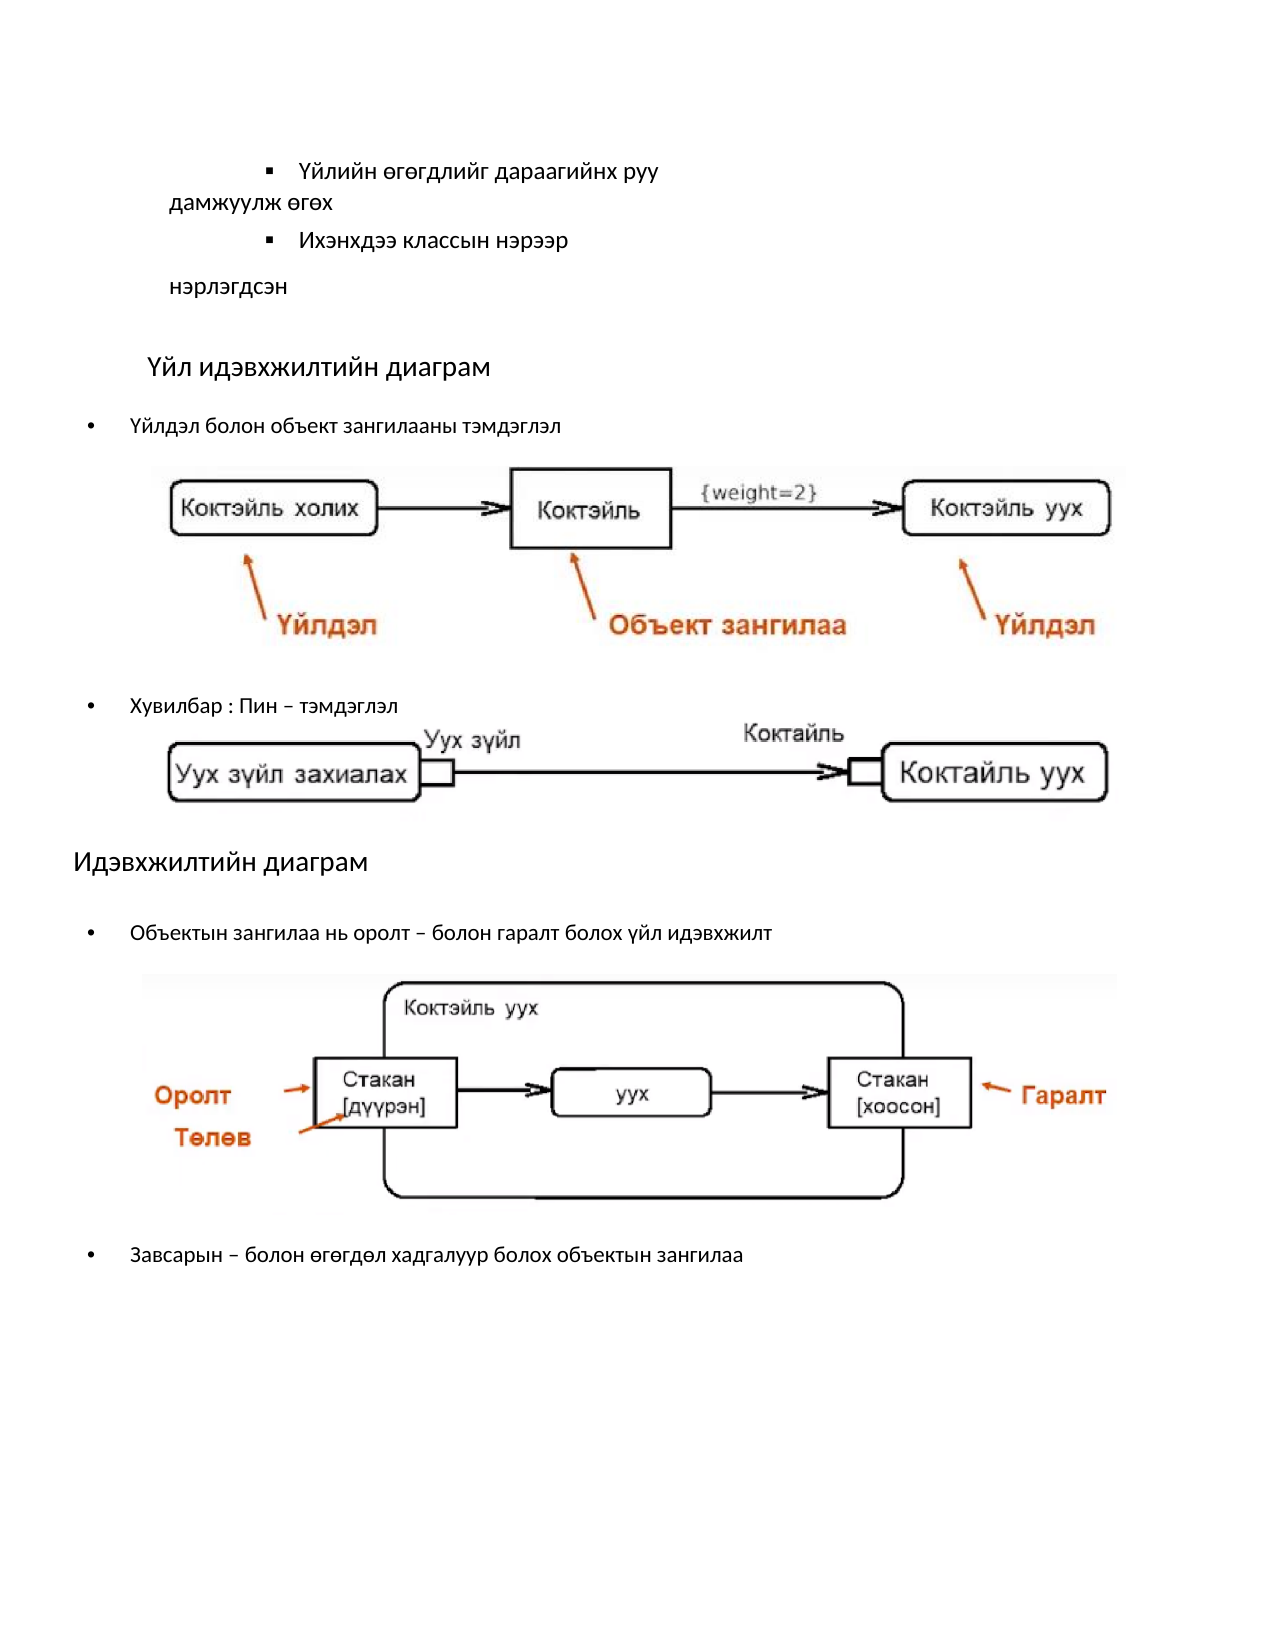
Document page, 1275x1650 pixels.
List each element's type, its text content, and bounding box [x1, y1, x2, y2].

list Завсарын – болон өгөгдөл хадгалуур болох объектын зангилаа [87, 1240, 1125, 1268]
picture [150, 720, 1127, 826]
text Идэвхжилтийн диаграм [73, 843, 1128, 879]
list Объектын зангилаа нь оролт – болон гаралт болох үйл идэвхжилт [87, 918, 1125, 946]
list Үйлийн өгөгдлийг дараагийнх руу дамжуулж өгөх [169, 155, 680, 217]
subtitle Үйл идэвхжилтийн диаграм [147, 348, 1128, 384]
list Үйлдэл болон объект зангилааны тэмдэглэл [87, 411, 1125, 439]
picture [141, 973, 1117, 1215]
picture [150, 465, 1127, 667]
list Хувилбар : Пин – тэмдэглэл [87, 692, 1125, 720]
list Ихэнхдээ классын нэрээр нэрлэгдсэн [169, 224, 680, 301]
